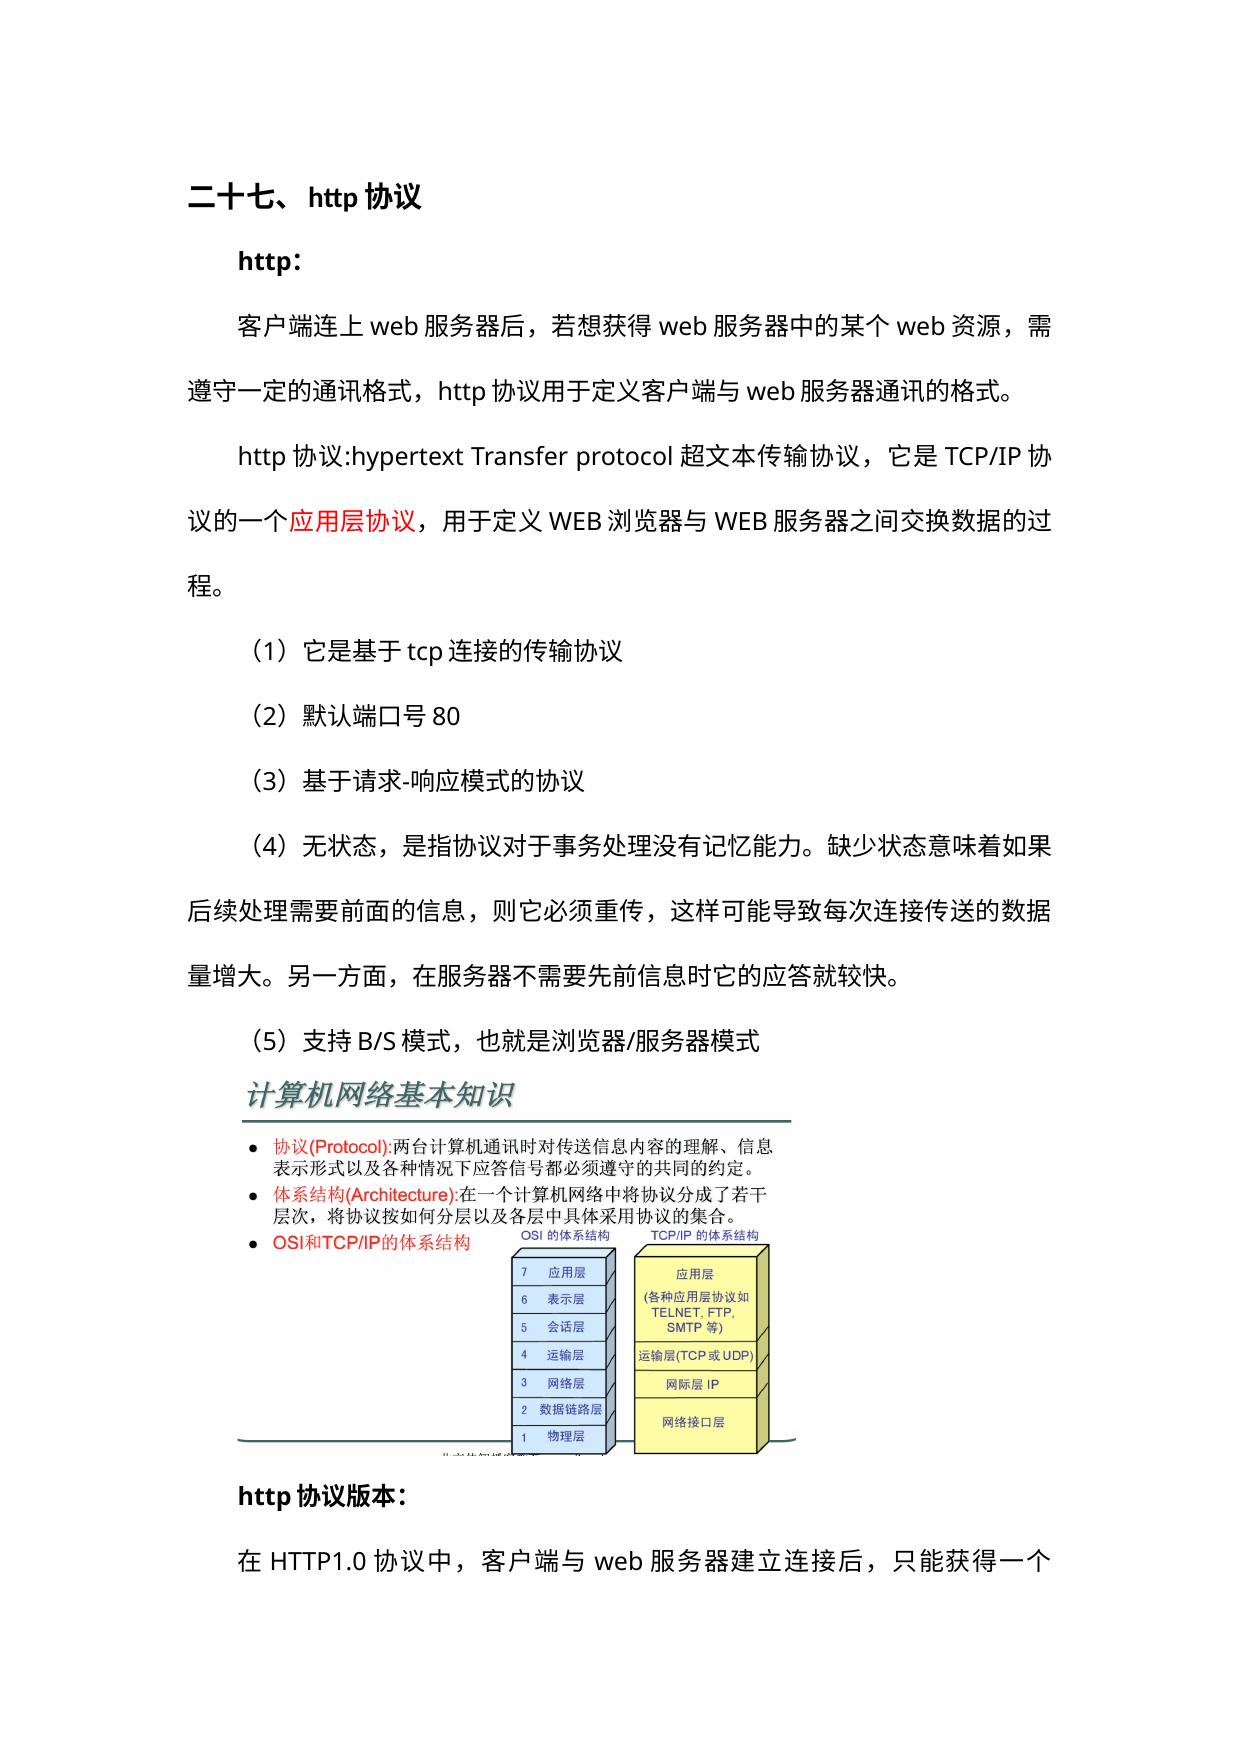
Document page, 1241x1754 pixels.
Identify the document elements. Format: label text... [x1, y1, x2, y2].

text （4）无状态，是指协议对于事务处理没有记忆能力。缺少状态意味着如果后续处理需要前面的信息，则它必须重传，这样可能导致每次连接传送的数据量增大。另一方面，在服务器不需要先前信息时它的应答就较快。 [187, 812, 1053, 1007]
text http： [187, 227, 1053, 292]
text （3）基于请求-响应模式的协议 [187, 747, 1053, 812]
text （1）它是基于tcp连接的传输协议 [187, 617, 1053, 682]
text 客户端连上web服务器后，若想获得web服务器中的某个web资源，需遵守一定的通讯格式，http协议用于定义客户端与web服务器通讯的格式。 [187, 292, 1053, 422]
text （2）默认端口号80 [187, 682, 1053, 747]
text http协议:hypertext Transfer protocol超文本传输协议，它是TCP/IP协议的一个应用层协议，用于定义WEB浏览器与WEB服务器之间交换数据的过程。 [187, 422, 1053, 617]
list http协议 [187, 162, 1053, 227]
text （5）支持B/S模式，也就是浏览器/服务器模式 [187, 1007, 1053, 1072]
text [187, 1527, 1053, 1592]
picture [237, 1072, 796, 1456]
text http协议版本： [187, 1462, 1053, 1527]
